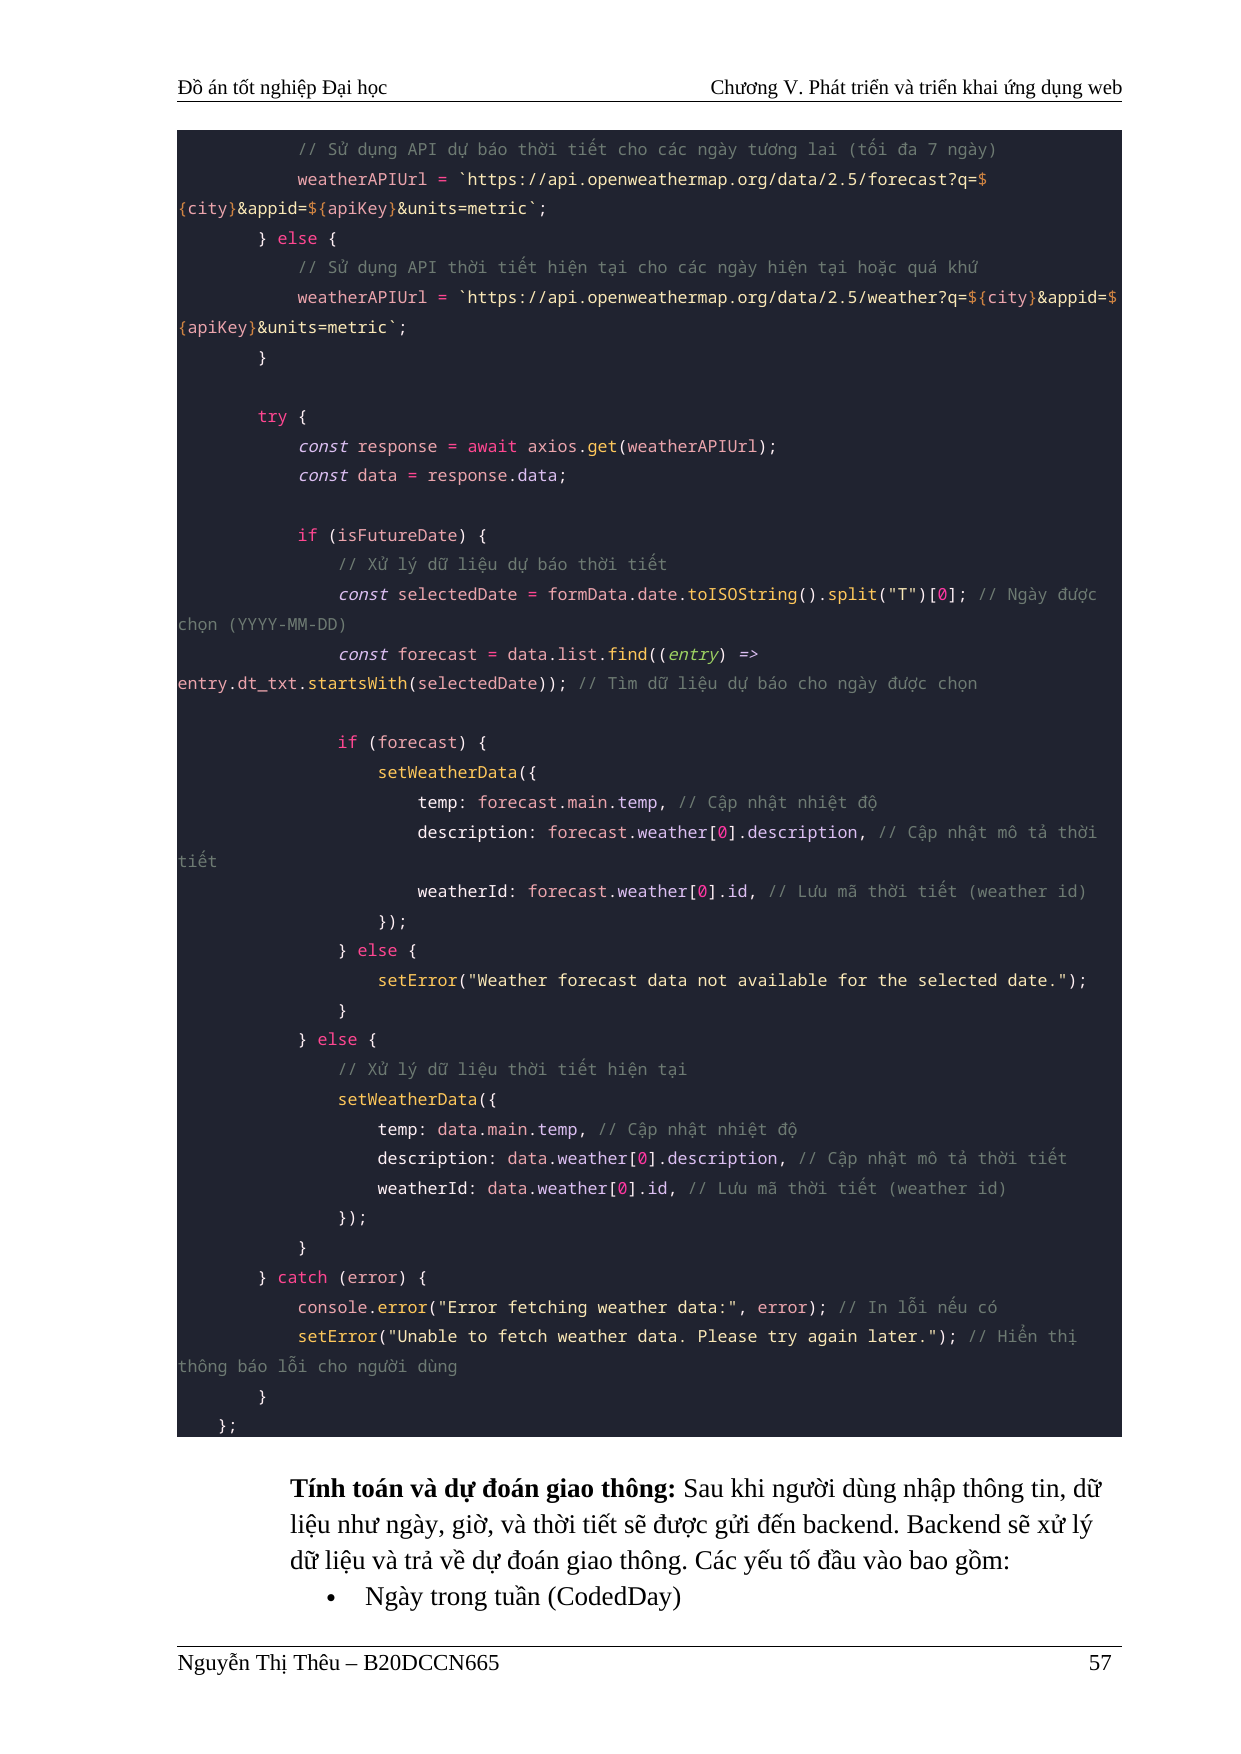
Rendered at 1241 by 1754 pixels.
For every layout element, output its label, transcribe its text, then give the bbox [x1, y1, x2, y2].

text } [177, 1377, 1122, 1407]
text console.error("Error fetching weather data:", error); // In lỗi nếu có [177, 1288, 1122, 1318]
text weatherAPIUrl = `https://api.openweathermap.org/data/2.5/weather?q=${city}&appid=${apiKey}&units=metric`; [177, 279, 1122, 338]
text // Xử lý dữ liệu thời tiết hiện tại [177, 1051, 1122, 1080]
text } else { [177, 1021, 1122, 1051]
text setWeatherData({ [177, 754, 1122, 783]
text description: forecast.weather[0].description, // Cập nhật mô tả thời tiết [177, 813, 1122, 873]
text } else { [177, 932, 1122, 962]
text } catch (error) { [177, 1258, 1122, 1288]
text setError("Weather forecast data not available for the selected date."); [177, 962, 1122, 991]
text weatherAPIUrl = `https://api.openweathermap.org/data/2.5/forecast?q=${city}&appid=${apiKey}&units=metric`; [177, 160, 1122, 219]
list Ngày trong tuần (CodedDay) [327, 1579, 1122, 1611]
text const response = await axios.get(weatherAPIUrl); [177, 427, 1122, 457]
text const data = response.data; [177, 457, 1122, 487]
text } [177, 991, 1122, 1021]
text const selectedDate = formData.date.toISOString().split("T")[0]; // Ngày được chọn (YYYY-MM-DD) [177, 576, 1122, 635]
text } [177, 1229, 1122, 1258]
text }); [177, 902, 1122, 932]
text temp: forecast.main.temp, // Cập nhật nhiệt độ [177, 783, 1122, 813]
text if (isFutureDate) { [177, 516, 1122, 546]
text temp: data.main.temp, // Cập nhật nhiệt độ [177, 1110, 1122, 1140]
text description: data.weather[0].description, // Cập nhật mô tả thời tiết [177, 1140, 1122, 1169]
text // Sử dụng API thời tiết hiện tại cho các ngày hiện tại hoặc quá khứ [177, 249, 1122, 279]
text weatherId: data.weather[0].id, // Lưu mã thời tiết (weather id) [177, 1169, 1122, 1199]
text // Xử lý dữ liệu dự báo thời tiết [177, 546, 1122, 576]
text } [177, 338, 1122, 368]
text try { [177, 398, 1122, 427]
text } else { [177, 219, 1122, 249]
text }); [177, 1199, 1122, 1229]
text weatherId: forecast.weather[0].id, // Lưu mã thời tiết (weather id) [177, 873, 1122, 902]
text // Sử dụng API dự báo thời tiết cho các ngày tương lai (tối đa 7 ngày) [177, 130, 1122, 160]
text Tính toán và dự đoán giao thông: Sau khi người dùng nhập thông tin, dữ liệu như ngày, giờ, và thời tiết sẽ được gửi đến backend. Backend sẽ xử lý dữ liệu và trả về dự đoán giao thông. Các yếu tố đầu vào bao gồm: [290, 1472, 1122, 1575]
text setWeatherData({ [177, 1080, 1122, 1110]
text setError("Unable to fetch weather data. Please try again later."); // Hiển thị thông báo lỗi cho người dùng [177, 1318, 1122, 1377]
text const forecast = data.list.find((entry) => entry.dt_txt.startsWith(selectedDate)); // Tìm dữ liệu dự báo cho ngày được chọn [177, 635, 1122, 694]
text }; [177, 1407, 1122, 1437]
text if (forecast) { [177, 724, 1122, 754]
